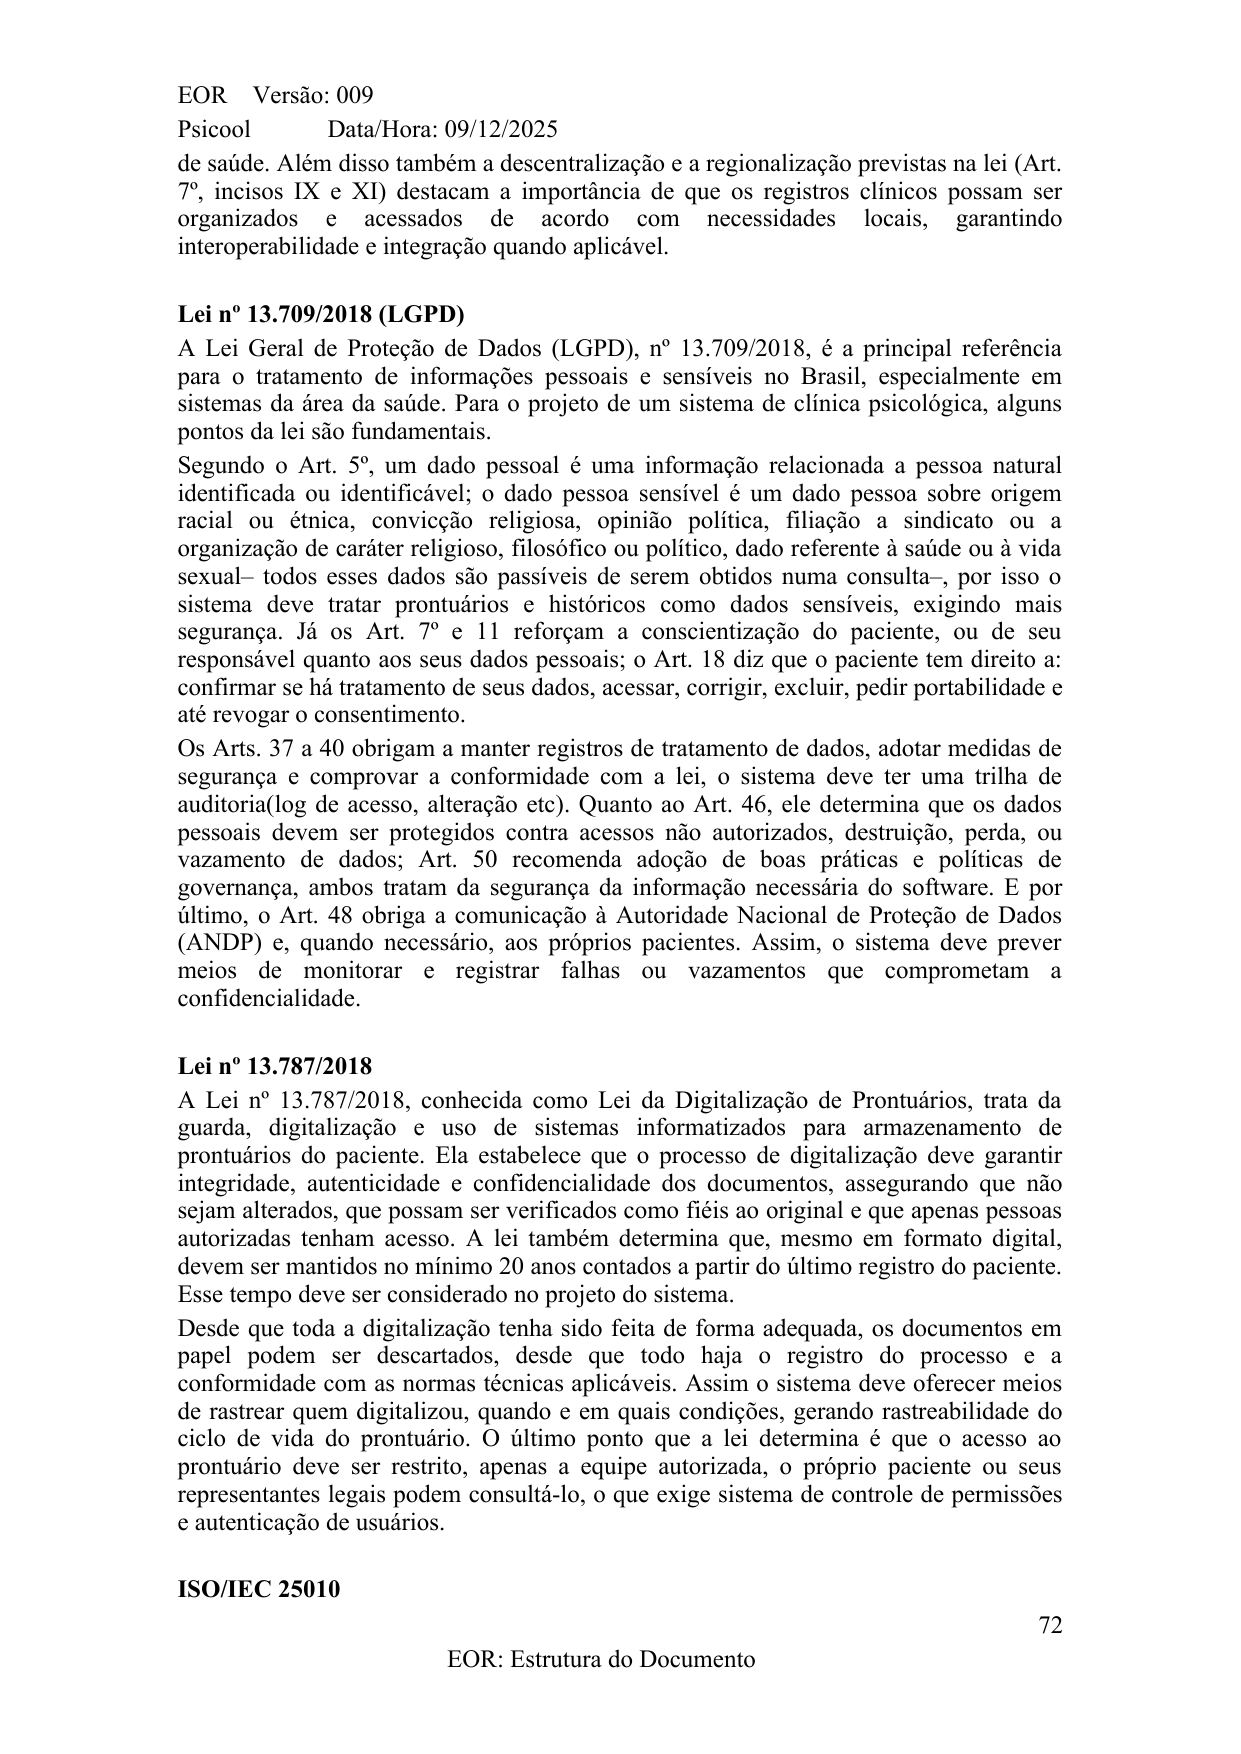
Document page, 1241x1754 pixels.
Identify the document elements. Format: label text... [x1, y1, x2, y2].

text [177, 149, 1063, 260]
text ISO/IEC 25010 [177, 1576, 1063, 1603]
text Desde que toda a digitalização tenha sido feita de forma adequada, os documentos em papel podem ser descartados, desde que todo haja o registro do processo e a conformidade com as normas técnicas aplicáveis. Assim o sistema deve oferecer meios de rastrear quem digitalizou, quando e em quais condições, gerando rastreabilidade do ciclo de vida do prontuário. O último ponto que a lei determina é que o acesso ao prontuário deve ser restrito, apenas a equipe autorizada, o próprio paciente ou seus representantes legais podem consultá-lo, o que exige sistema de controle de permissões e autenticação de usuários. [177, 1314, 1063, 1535]
text Lei nº 13.787/2018 [177, 1052, 1063, 1079]
text Segundo o Art. 5º, um dado pessoal é uma informação relacionada a pessoa natural identificada ou identificável; o dado pessoa sensível é um dado pessoa sobre origem racial ou étnica, convicção religiosa, opinião política, filiação a sindicato ou a organização de caráter religioso, filosófico ou político, dado referente à saúde ou à vida sexual– todos esses dados são passíveis de serem obtidos numa consulta–, por isso o sistema deve tratar prontuários e históricos como dados sensíveis, exigindo mais segurança. Já os Art. 7º e 11 reforçam a conscientização do paciente, ou de seu responsável quanto aos seus dados pessoais; o Art. 18 diz que o paciente tem direito a: confirmar se há tratamento de seus dados, acessar, corrigir, excluir, pedir portabilidade e até revogar o consentimento. [177, 451, 1063, 728]
text A Lei nº 13.787/2018, conhecida como Lei da Digitalização de Prontuários, trata da guarda, digitalização e uso de sistemas informatizados para armazenamento de prontuários do paciente. Ela estabelece que o processo de digitalização deve garantir integridade, autenticidade e confidencialidade dos documentos, assegurando que não sejam alterados, que possam ser verificados como fiéis ao original e que apenas pessoas autorizadas tenham acesso. A lei também determina que, mesmo em formato digital, devem ser mantidos no mínimo 20 anos contados a partir do último registro do paciente. Esse tempo deve ser considerado no projeto do sistema. [177, 1086, 1063, 1307]
text Lei nº 13.709/2018 (LGPD) [177, 300, 1063, 328]
text A Lei Geral de Proteção de Dados (LGPD), nº 13.709/2018, é a principal referência para o tratamento de informações pessoais e sensíveis no Brasil, especialmente em sistemas da área da saúde. Para o projeto de um sistema de clínica psicológica, alguns pontos da lei são fundamentais. [177, 334, 1063, 445]
text Os Arts. 37 a 40 obrigam a manter registros de tratamento de dados, adotar medidas de segurança e comprovar a conformidade com a lei, o sistema deve ter uma trilha de auditoria(log de acesso, alteração etc). Quanto ao Art. 46, ele determina que os dados pessoais devem ser protegidos contra acessos não autorizados, destruição, perda, ou vazamento de dados; Art. 50 recomenda adoção de boas práticas e políticas de governança, ambos tratam da segurança da informação necessária do software. E por último, o Art. 48 obriga a comunicação à Autoridade Nacional de Proteção de Dados (ANDP) e, quando necessário, aos próprios pacientes. Assim, o sistema deve prever meios de monitorar e registrar falhas ou vazamentos que comprometam a confidencialidade. [177, 734, 1063, 1012]
